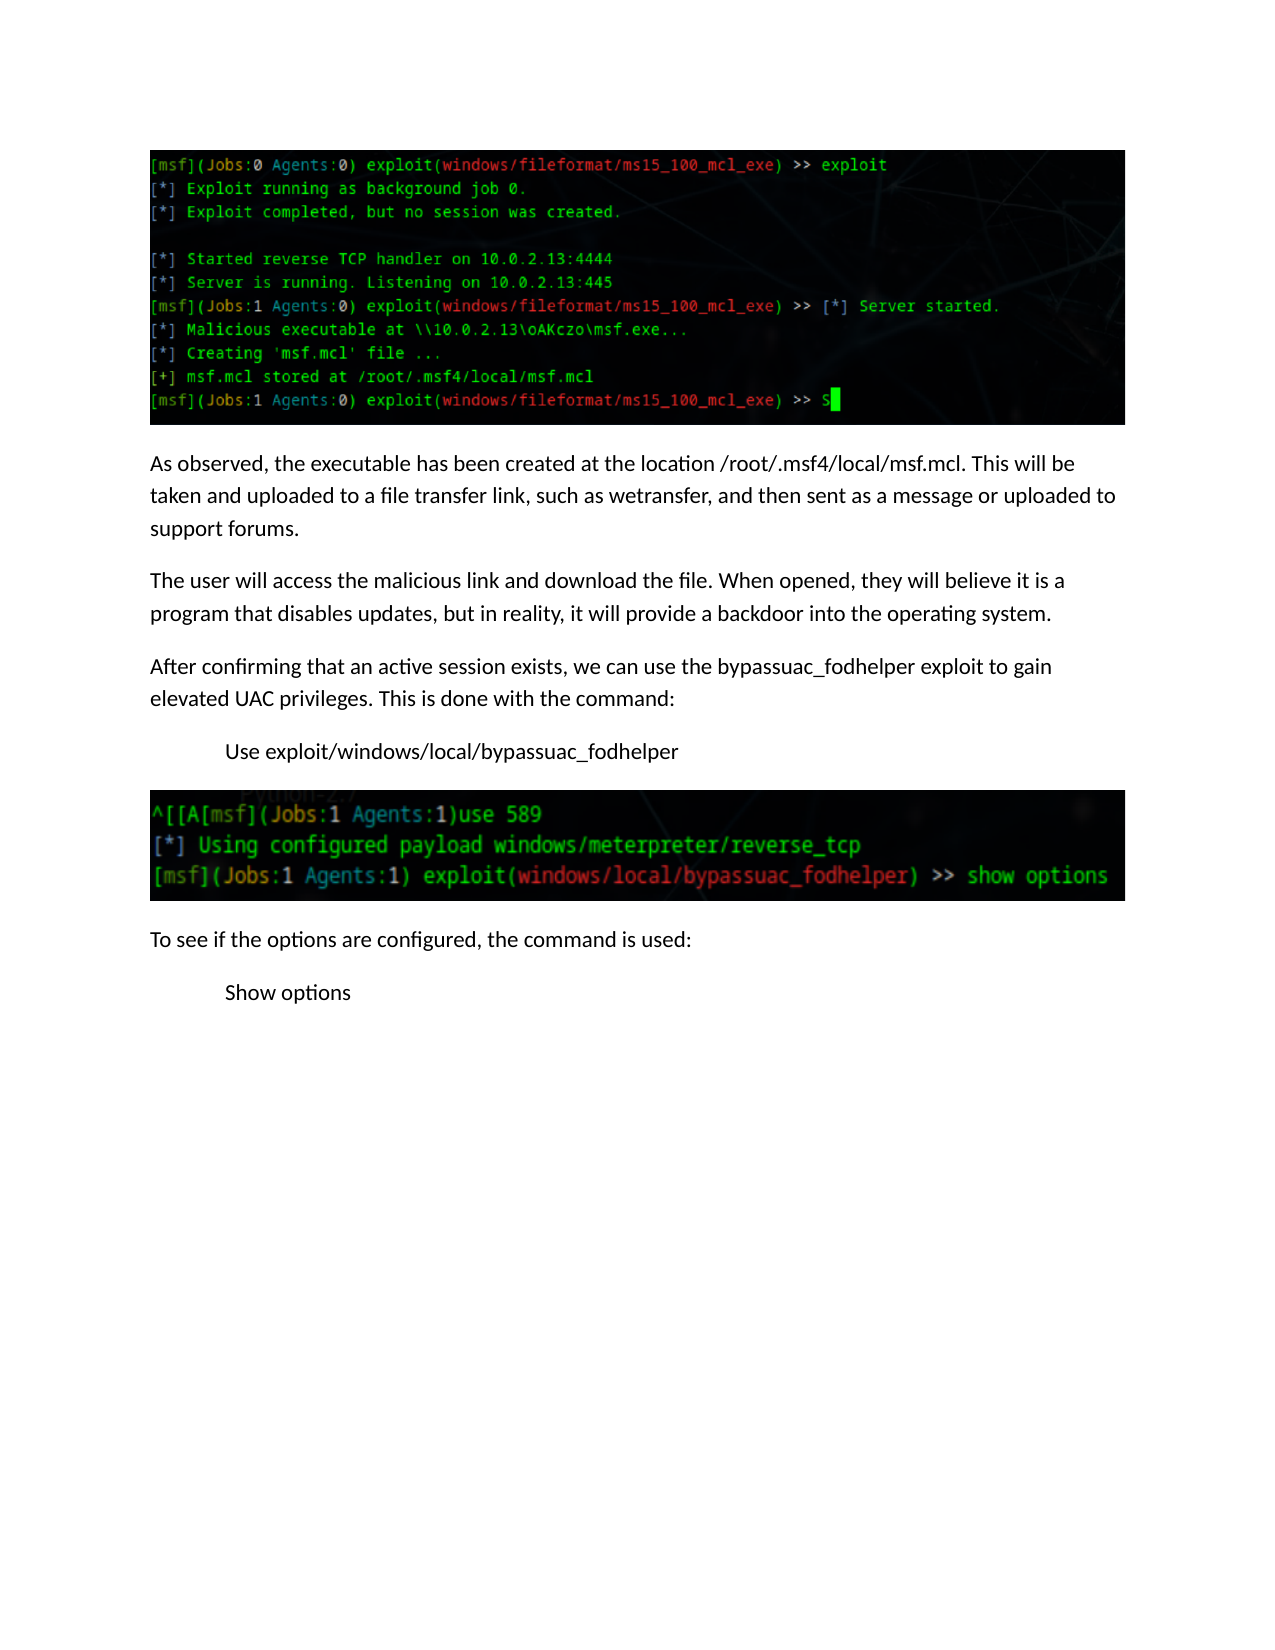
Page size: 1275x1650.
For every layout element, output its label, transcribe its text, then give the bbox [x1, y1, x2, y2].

text To see if the options are configured, the command is used: [150, 925, 1125, 953]
text The user will access the malicious link and download the file. When opened, they will believe it is a program that disables updates, but in reality, it will provide a backdoor into the operating system. [150, 567, 1125, 627]
picture [150, 150, 1125, 425]
picture [150, 790, 1125, 901]
text As observed, the executable has been created at the location /root/.msf4/local/msf.mcl. This will be taken and uploaded to a file transfer link, such as wetransfer, and then sent as a message or uploaded to support forums. [150, 449, 1125, 542]
text After confirming that an active session exists, we can use the bypassuac_fodhelper exploit to gain elevated UAC privileges. This is done with the command: [150, 652, 1125, 712]
text Show options [150, 978, 1125, 1006]
text Use exploit/windows/local/bypassuac_fodhelper [150, 737, 1125, 765]
